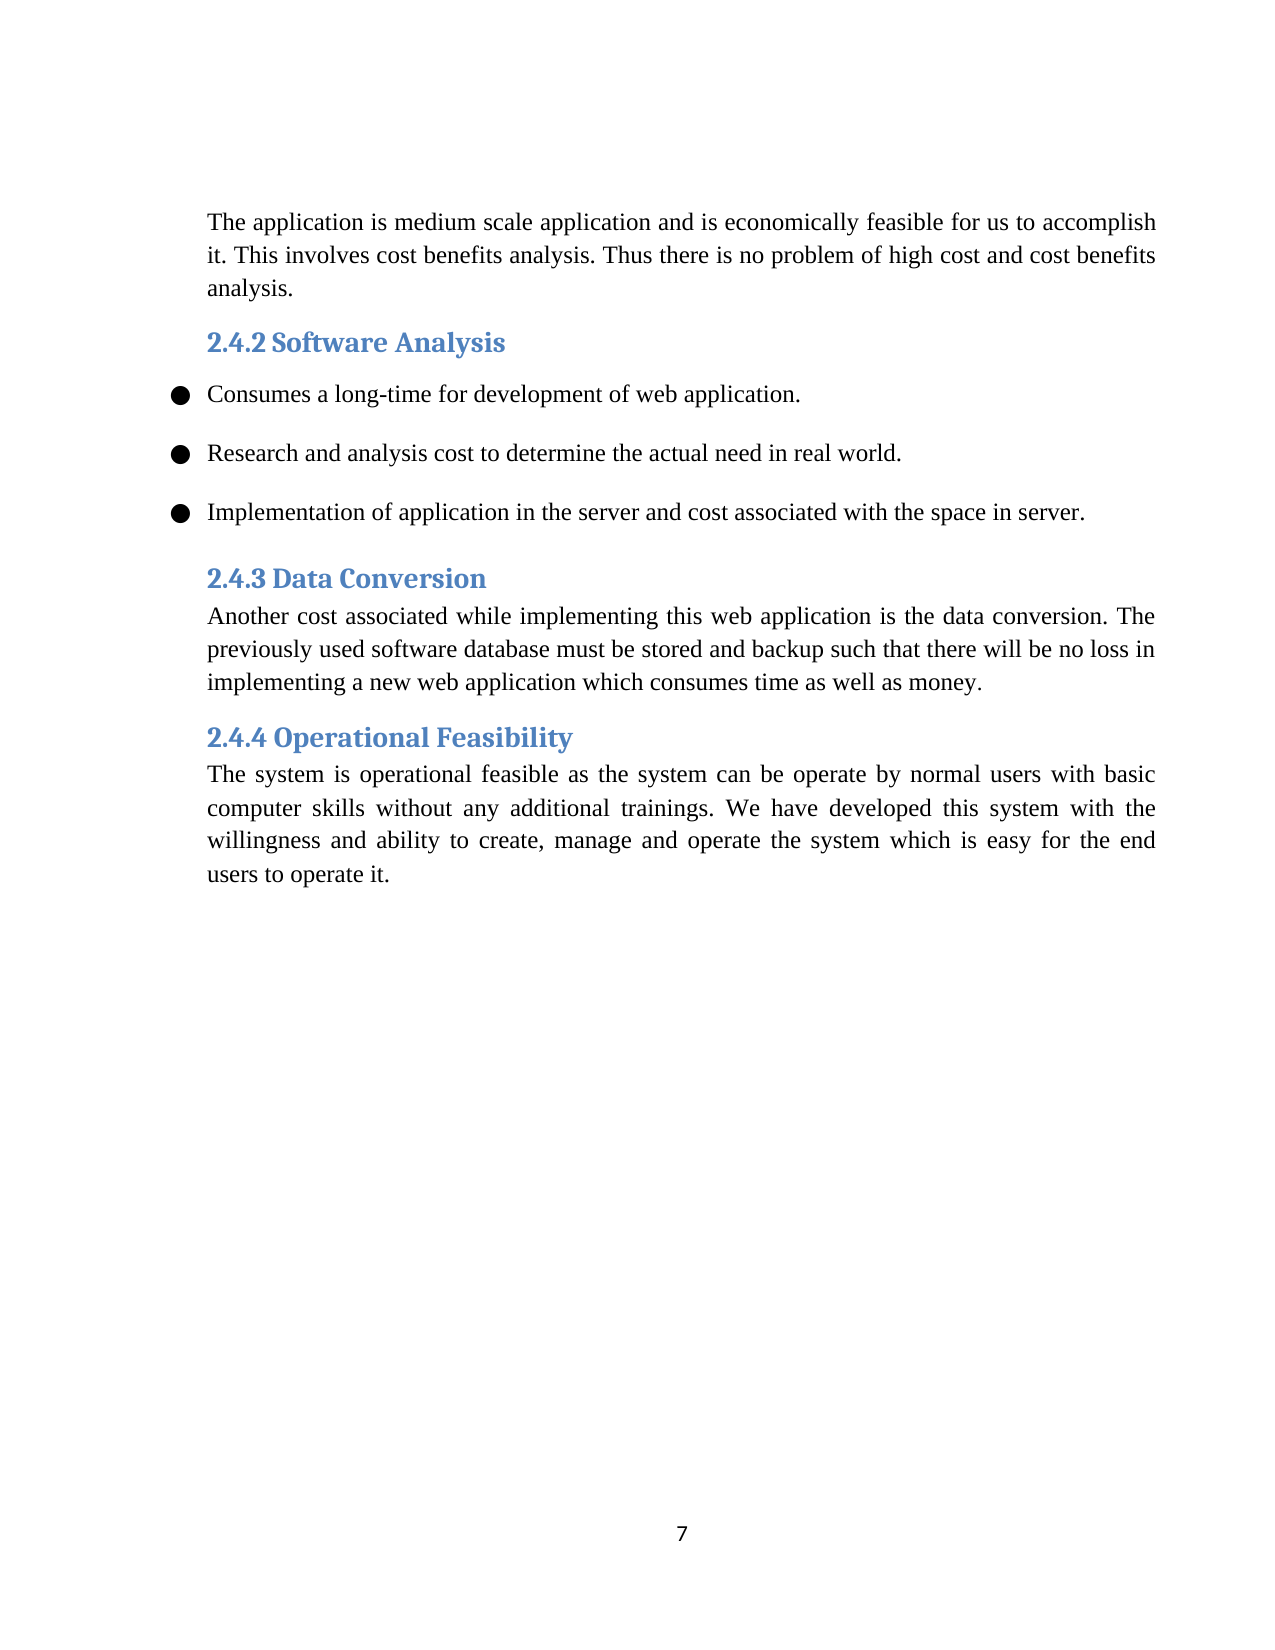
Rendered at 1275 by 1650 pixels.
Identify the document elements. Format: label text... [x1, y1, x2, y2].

list Consumes a long-time for development of web application. [169, 365, 1157, 416]
list Research and analysis cost to determine the actual need in real world. [169, 424, 1157, 475]
subtitle 2.4.2 Software Analysis [207, 327, 1157, 360]
text The system is operational feasible as the system can be operate by normal users with basic computer skills without any additional trainings. We have developed this system with the willingness and ability to create, manage and operate the system which is easy for the end users to operate it. [207, 759, 1157, 887]
text The application is medium scale application and is economically feasible for us to accomplish it. This involves cost benefits analysis. Thus there is no problem of high cost and cost benefits analysis. [207, 207, 1157, 302]
text Another cost associated while implementing this web application is the data conversion. The previously used software database must be stored and backup such that there will be no loss in implementing a new web application which consumes time as well as money. [207, 601, 1157, 696]
subtitle 2.4.3 Data Conversion [207, 563, 1157, 596]
subtitle 2.4.4 Operational Feasibility [207, 721, 1157, 754]
list Implementation of application in the server and cost associated with the space in server. [169, 483, 1157, 534]
